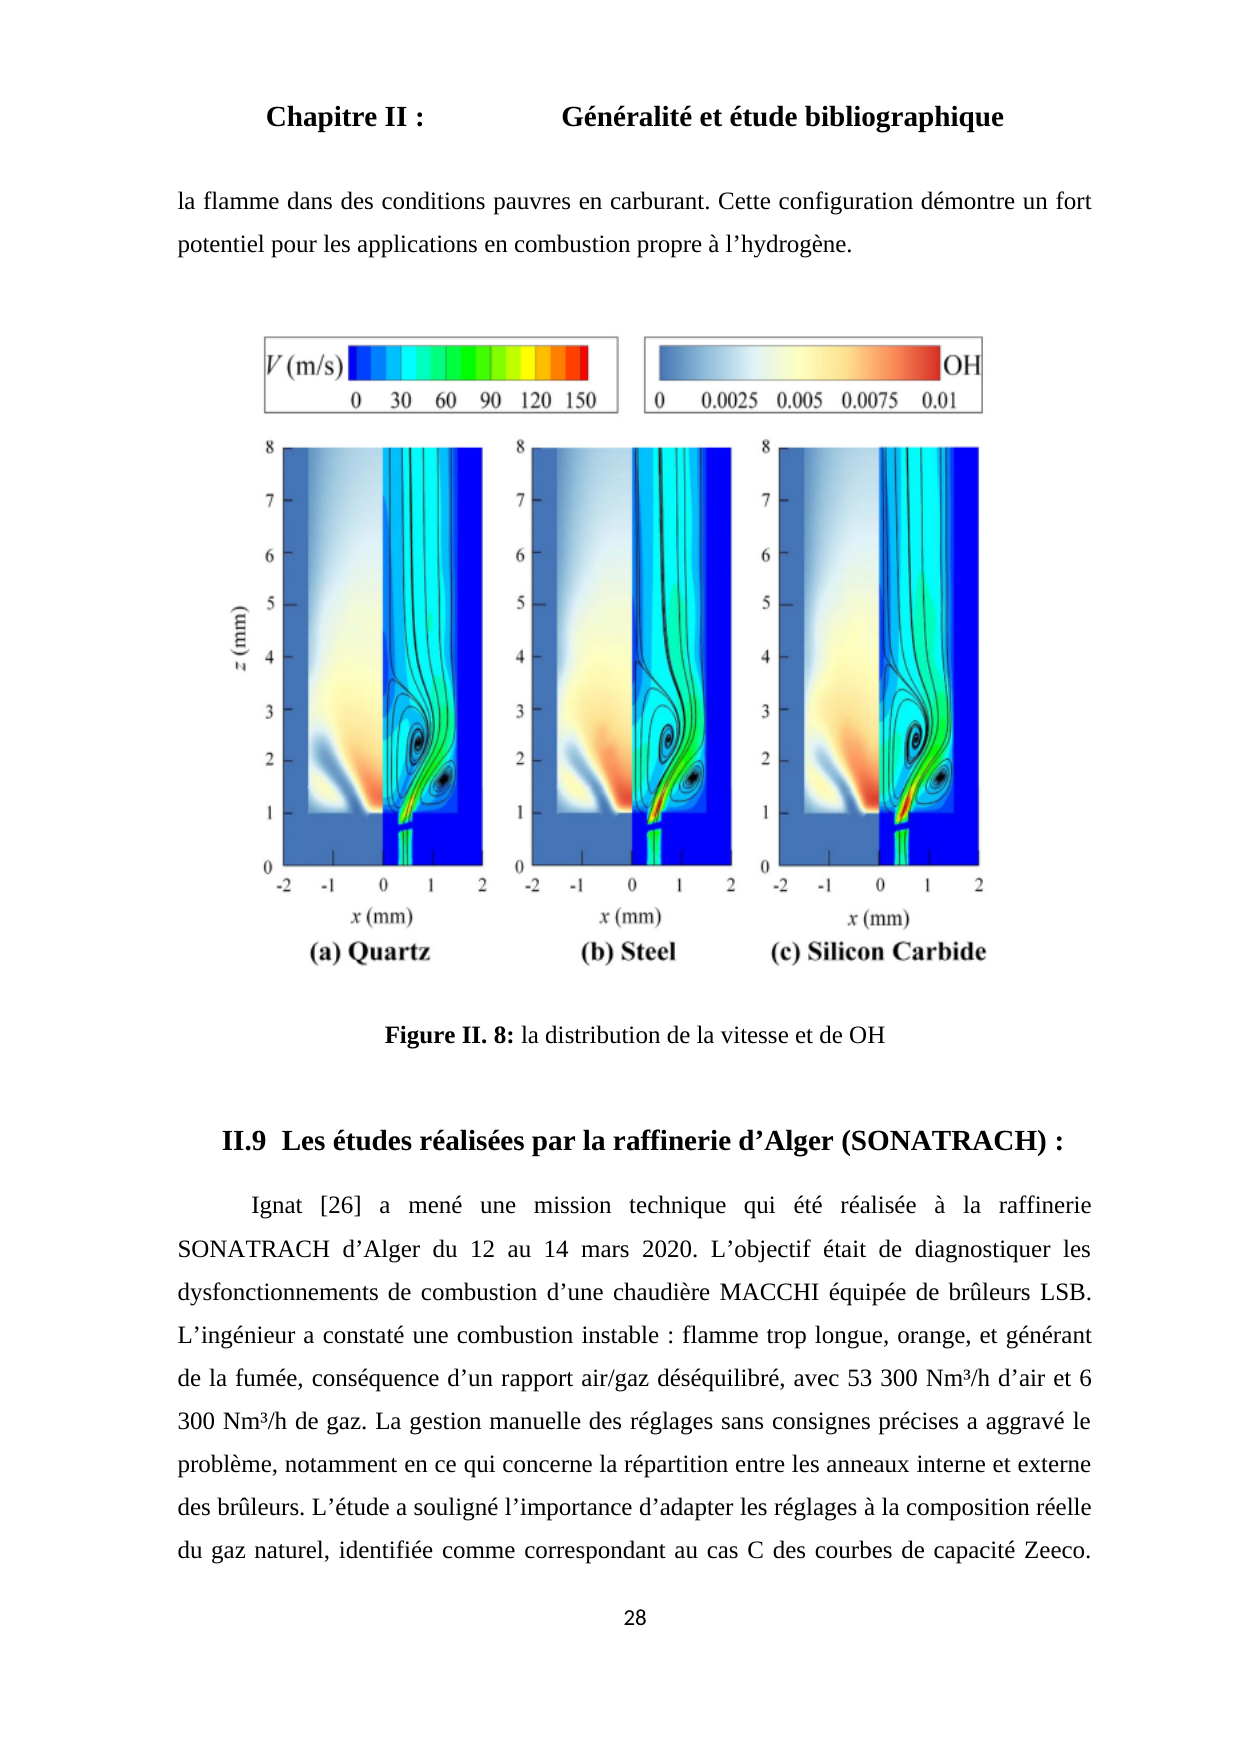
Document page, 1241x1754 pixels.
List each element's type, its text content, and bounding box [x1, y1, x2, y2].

text Figure II. 8: la distribution de la vitesse et de OH [177, 1020, 1092, 1049]
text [177, 186, 1092, 258]
picture [215, 301, 1054, 977]
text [177, 1191, 1092, 1564]
subtitle Les études réalisées par la raffinerie d’Alger (SONATRACH) : [222, 1123, 1092, 1156]
